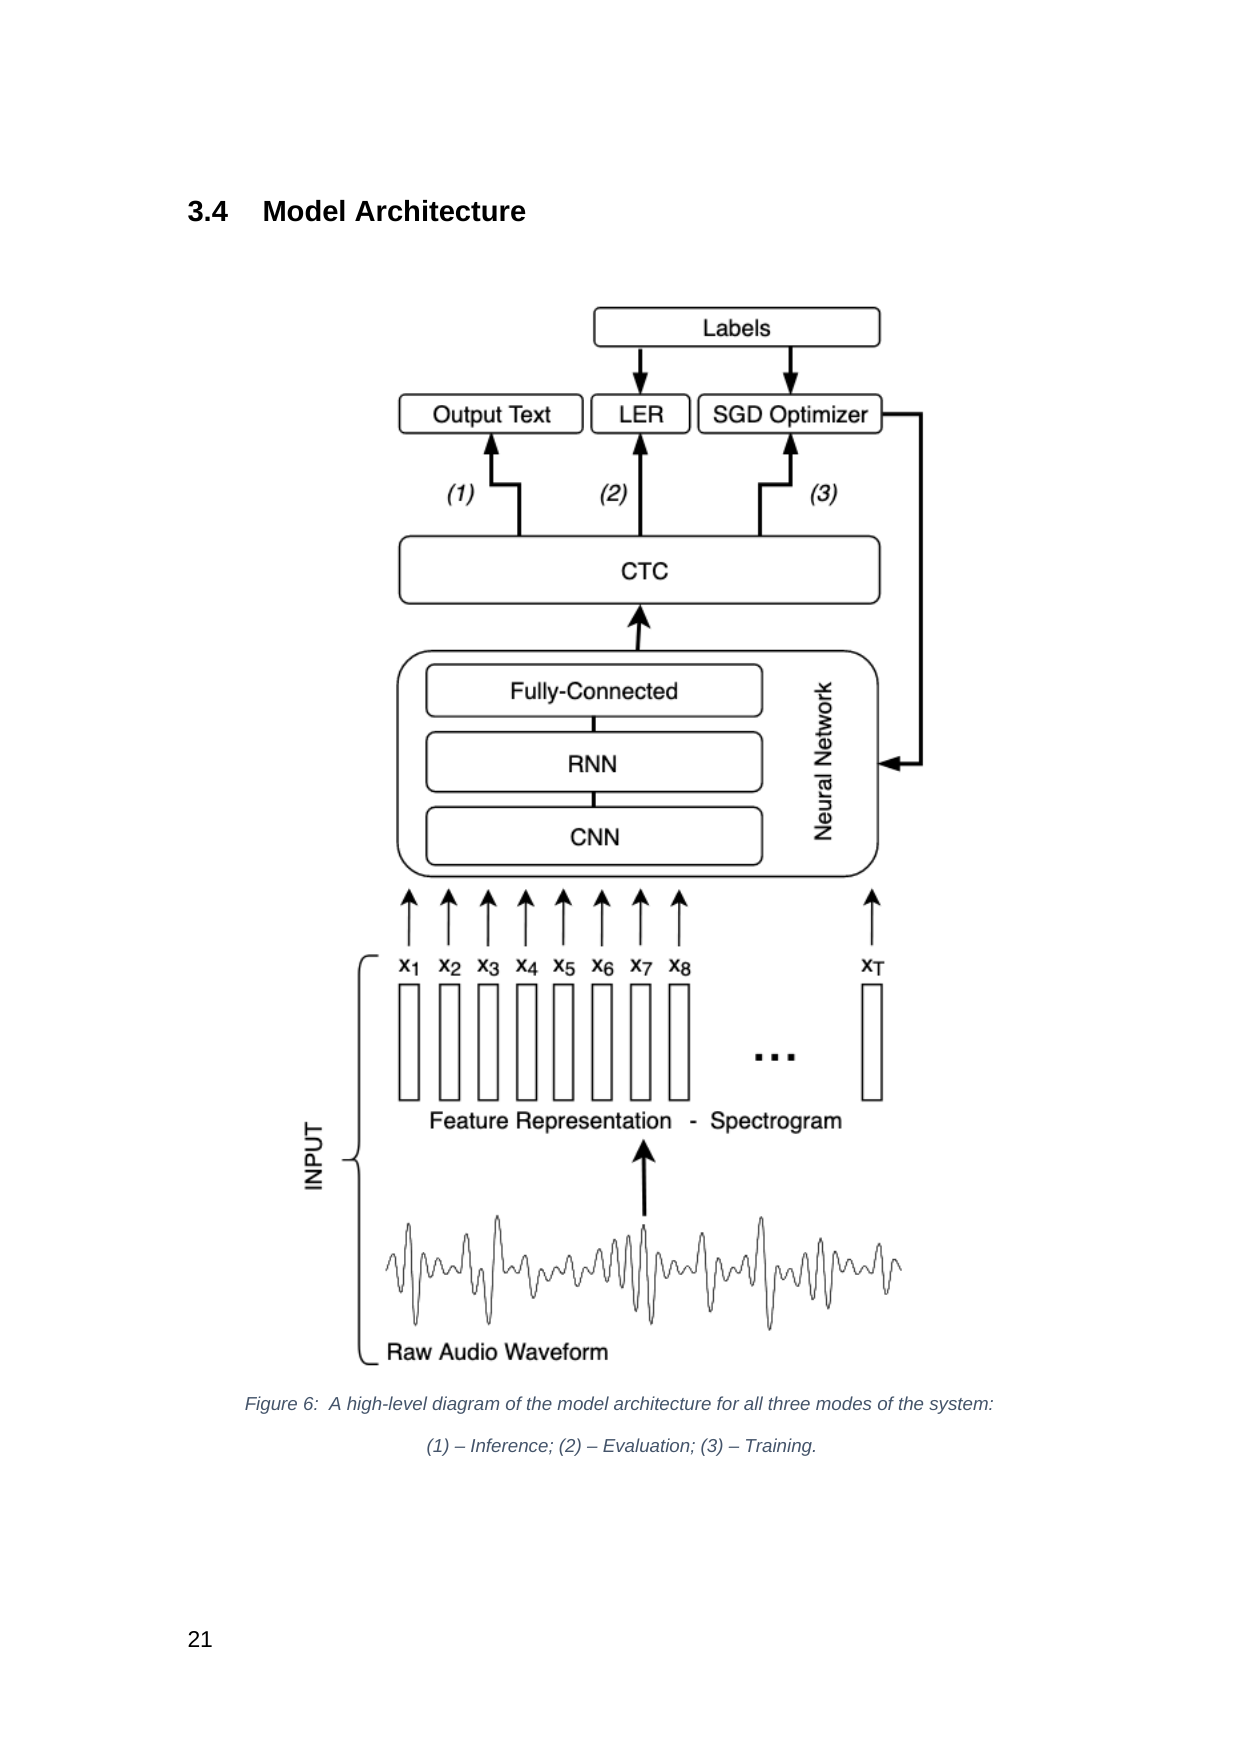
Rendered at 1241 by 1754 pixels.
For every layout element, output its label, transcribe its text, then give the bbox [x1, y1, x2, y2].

text Figure 6: A high-level diagram of the model architecture for all three modes of the system: [187, 1393, 1053, 1414]
picture [282, 283, 958, 1380]
text (1) – Inference; (2) – Evaluation; (3) – Training. [187, 1435, 1053, 1457]
subtitle Model Architecture [187, 194, 1053, 227]
